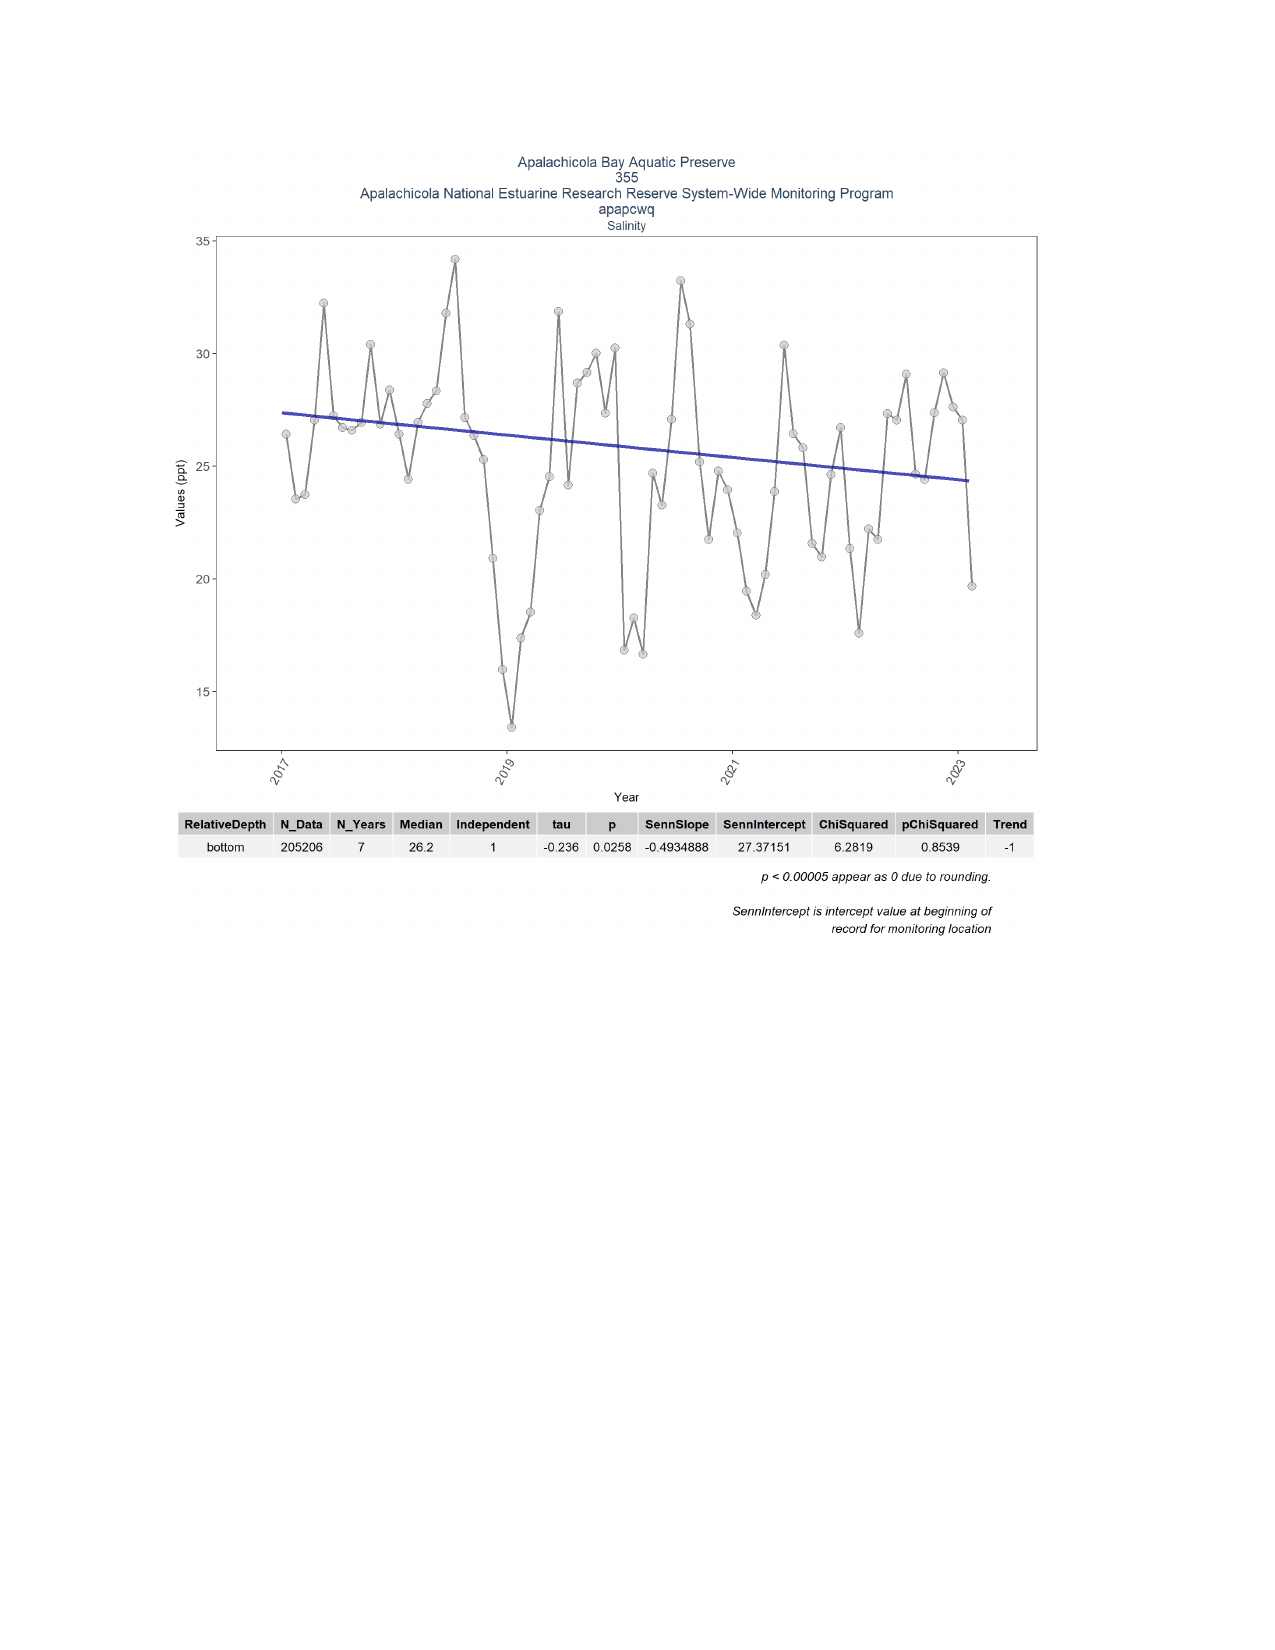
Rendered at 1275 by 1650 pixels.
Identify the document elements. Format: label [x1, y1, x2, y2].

picture [168, 150, 1044, 938]
